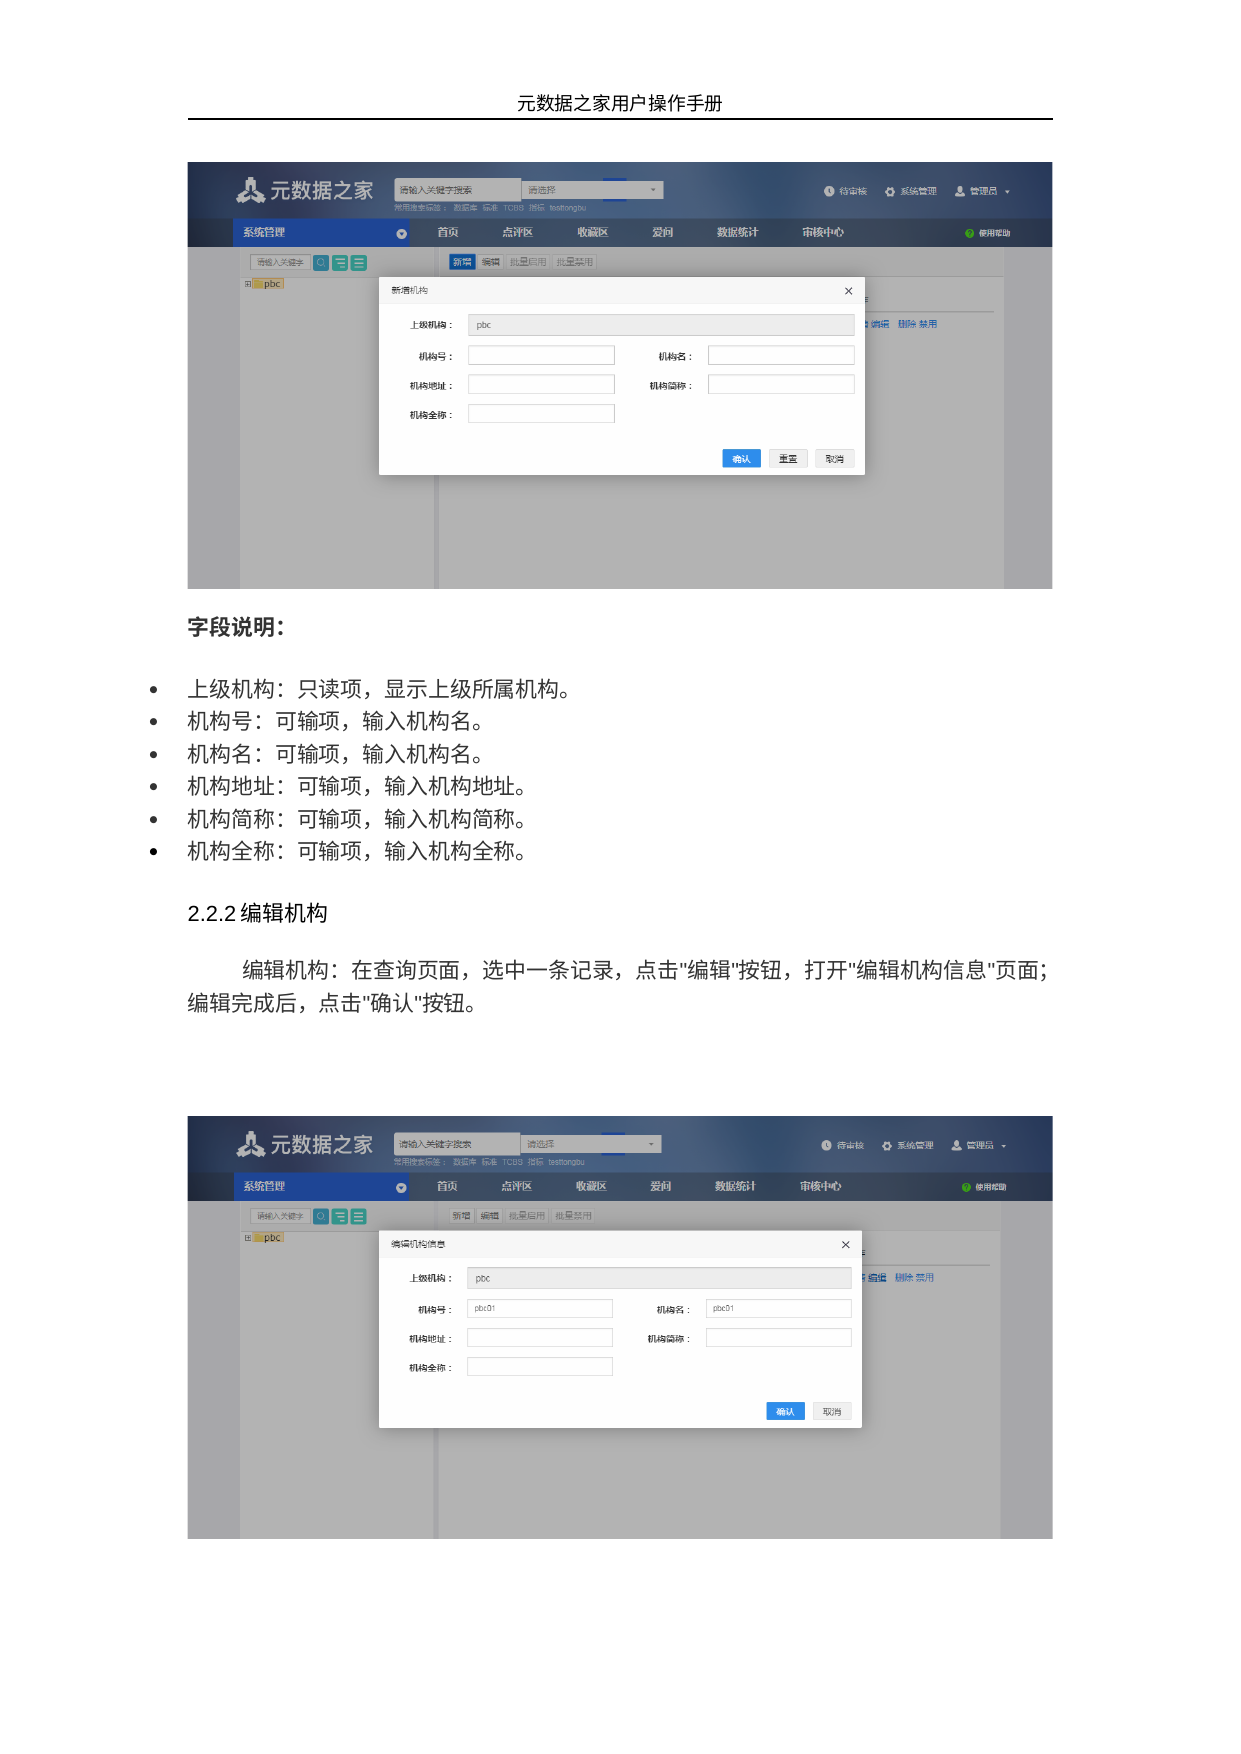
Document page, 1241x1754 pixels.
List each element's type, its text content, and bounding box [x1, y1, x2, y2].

list 机构号：可输项，输入机构名。 [150, 704, 1053, 736]
text 字段说明： [187, 610, 1053, 642]
list 机构名：可输项，输入机构名。 [150, 736, 1053, 769]
picture [187, 1116, 1053, 1539]
picture [187, 162, 1053, 589]
list 机构全称：可输项，输入机构全称。 [150, 834, 1053, 866]
subtitle 2.2.2编辑机构 [187, 896, 1053, 927]
text 编辑机构：在查询页面，选中一条记录，点击"编辑"按钮，打开"编辑机构信息"页面；编辑完成后，点击"确认"按钮。 [187, 953, 1053, 1018]
list 机构地址：可输项，输入机构地址。 [150, 769, 1053, 801]
list 机构简称：可输项，输入机构简称。 [150, 801, 1053, 834]
list 上级机构：只读项，显示上级所属机构。 [150, 671, 1053, 704]
